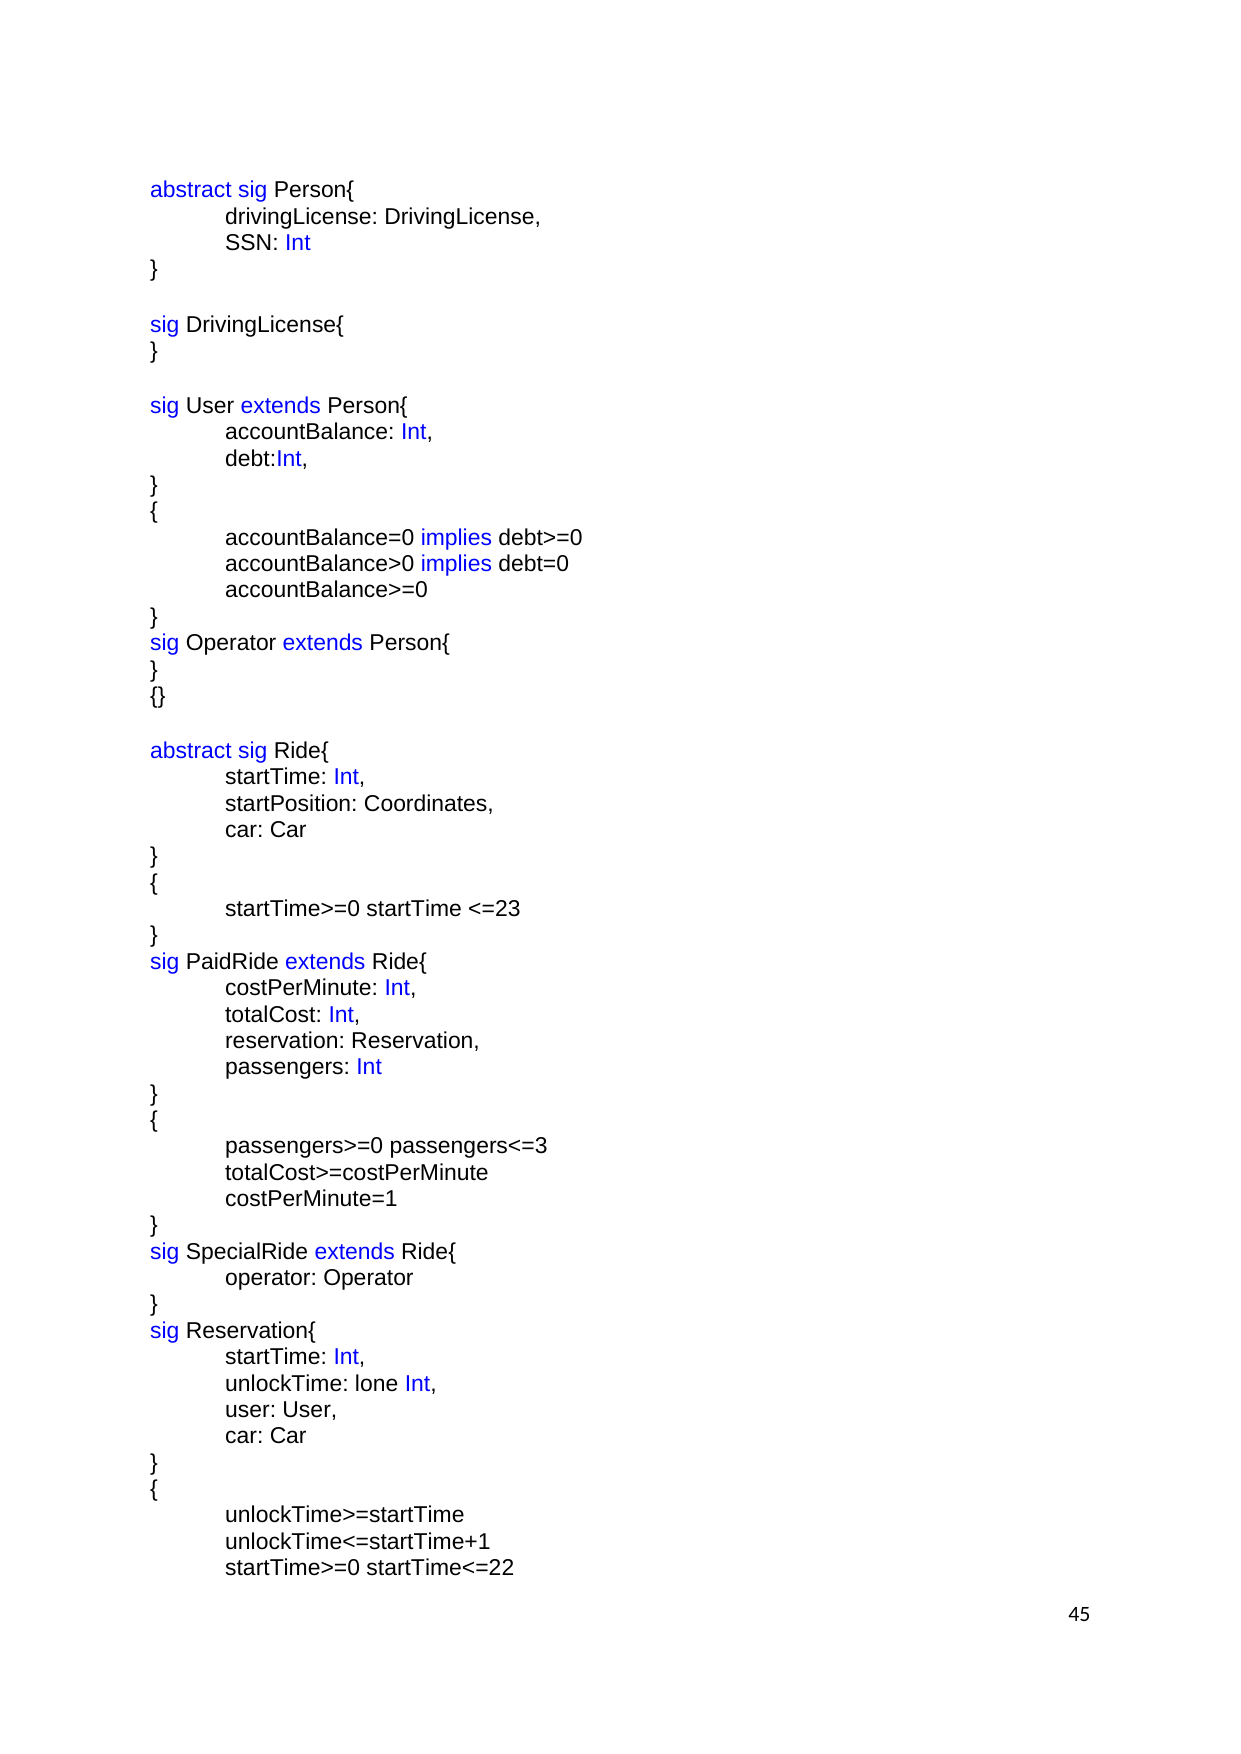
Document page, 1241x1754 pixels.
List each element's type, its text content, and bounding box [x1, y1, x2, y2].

text } [150, 842, 1090, 869]
text car: Car [150, 1422, 1090, 1448]
text { [150, 1475, 1090, 1501]
text sig User extends Person{ [150, 392, 1090, 418]
text } [150, 255, 1090, 282]
text accountBalance>0 implies debt=0 [150, 550, 1090, 576]
text reservation: Reservation, [150, 1027, 1090, 1053]
text } [150, 471, 1090, 497]
text unlockTime>=startTime [150, 1501, 1090, 1528]
text sig SpecialRide extends Ride{ [150, 1238, 1090, 1264]
text sig PaidRide extends Ride{ [150, 948, 1090, 974]
text drivingLicense: DrivingLicense, [150, 203, 1090, 229]
text unlockTime<=startTime+1 [150, 1528, 1090, 1554]
text {} [150, 682, 1090, 708]
text abstract sig Person{ [150, 176, 1090, 203]
text passengers: Int [150, 1053, 1090, 1079]
text operator: Operator [150, 1264, 1090, 1290]
text accountBalance: Int, [150, 418, 1090, 445]
text unlockTime: lone Int, [150, 1369, 1090, 1396]
text startPosition: Coordinates, [150, 790, 1090, 816]
text } [150, 603, 1090, 629]
text abstract sig Ride{ [150, 737, 1090, 763]
text } [150, 921, 1090, 948]
text } [150, 1079, 1090, 1106]
text startTime>=0 startTime <=23 [150, 895, 1090, 921]
text costPerMinute=1 [150, 1185, 1090, 1211]
text } [150, 1211, 1090, 1238]
text { [150, 1106, 1090, 1132]
text { [150, 497, 1090, 524]
text sig Operator extends Person{ [150, 629, 1090, 656]
text user: User, [150, 1396, 1090, 1422]
text } [150, 337, 1090, 363]
text sig DrivingLicense{ [150, 311, 1090, 337]
text debt:Int, [150, 445, 1090, 471]
text startTime>=0 startTime<=22 [150, 1554, 1090, 1580]
text costPerMinute: Int, [150, 974, 1090, 1001]
text car: Car [150, 816, 1090, 842]
text startTime: Int, [150, 763, 1090, 790]
text { [150, 869, 1090, 895]
text } [150, 656, 1090, 682]
text totalCost: Int, [150, 1001, 1090, 1027]
text startTime: Int, [150, 1343, 1090, 1369]
text } [150, 1448, 1090, 1475]
text } [150, 1290, 1090, 1317]
text SSN: Int [150, 229, 1090, 255]
text passengers>=0 passengers<=3 [150, 1132, 1090, 1159]
text totalCost>=costPerMinute [150, 1159, 1090, 1185]
text sig Reservation{ [150, 1317, 1090, 1343]
text accountBalance>=0 [150, 576, 1090, 603]
text accountBalance=0 implies debt>=0 [150, 524, 1090, 550]
